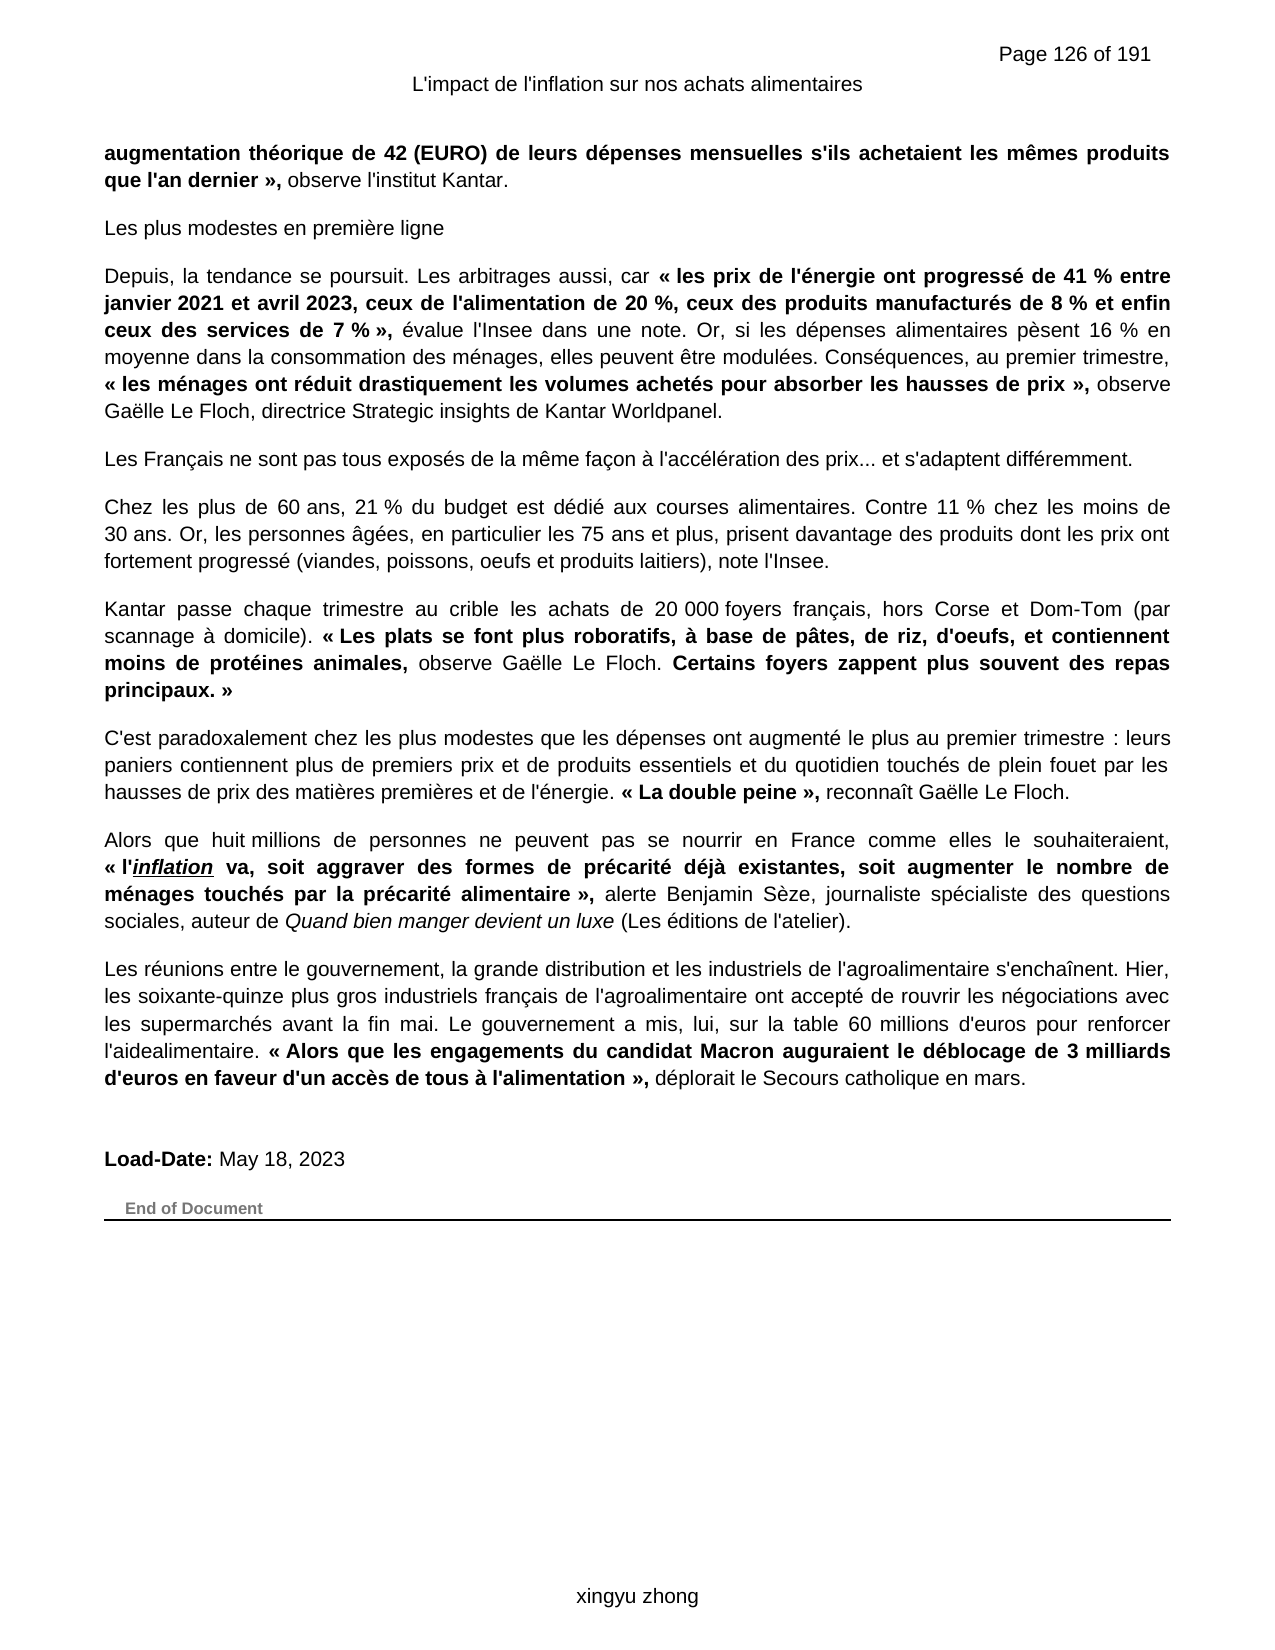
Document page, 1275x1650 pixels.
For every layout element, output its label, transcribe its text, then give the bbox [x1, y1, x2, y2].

text Depuis, la tendance se poursuit. Les arbitrages aussi, car « les prix de l'énergie ont progressé de 41 % entre janvier 2021 et avril 2023, ceux de l'alimentation de 20 %, ceux des produits manufacturés de 8 % et enfin ceux des services de 7 % », évalue l'Insee dans une note. Or, si les dépenses alimentaires pèsent 16 % en moyenne dans la consommation des ménages, elles peuvent être modulées. Conséquences, au premier trimestre, « les ménages ont réduit drastiquement les volumes achetés pour absorber les hausses de prix », observe Gaëlle Le Floch, directrice Strategic insights de Kantar Worldpanel. [104, 260, 1171, 423]
text Alors que huit millions de personnes ne peuvent pas se nourrir en France comme elles le souhaiteraient, « l'inflation va, soit aggraver des formes de précarité déjà existantes, soit augmenter le nombre de ménages touchés par la précarité alimentaire », alerte Benjamin Sèze, journaliste spécialiste des questions sociales, auteur de Quand bien manger devient un luxe (Les éditions de l'atelier). [104, 825, 1171, 933]
text C'est paradoxalement chez les plus modestes que les dépenses ont augmenté le plus au premier trimestre : leurs paniers contiennent plus de premiers prix et de produits essentiels et du quotidien touchés de plein fouet par les hausses de prix des matières premières et de l'énergie. « La double peine », reconnaît Gaëlle Le Floch. [104, 723, 1171, 804]
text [104, 137, 1171, 192]
text Kantar passe chaque trimestre au crible les achats de 20 000 foyers français, hors Corse et Dom-Tom (par scannage à domicile). « Les plats se font plus roboratifs, à base de pâtes, de riz, d'oeufs, et contiennent moins de protéines animales, observe Gaëlle Le Floch. Certains foyers zappent plus souvent des repas principaux. » [104, 594, 1171, 702]
text Les Français ne sont pas tous exposés de la même façon à l'accélération des prix... et s'adaptent différemment. [104, 444, 1171, 471]
text Les plus modestes en première ligne [104, 212, 1171, 239]
text Les réunions entre le gouvernement, la grande distribution et les industriels de l'agroalimentaire s'enchaînent. Hier, les soixante-quinze plus gros industriels français de l'agroalimentaire ont accepté de rouvrir les négociations avec les supermarchés avant la fin mai. Le gouvernement a mis, lui, sur la table 60 millions d'euros pour renforcer l'aidealimentaire. « Alors que les engagements du candidat Macron auguraient le déblocage de 3 milliards d'euros en faveur d'un accès de tous à l'alimentation », déplorait le Secours catholique en mars. [104, 954, 1171, 1089]
text Chez les plus de 60 ans, 21 % du budget est dédié aux courses alimentaires. Contre 11 % chez les moins de 30 ans. Or, les personnes âgées, en particulier les 75 ans et plus, prisent davantage des produits dont les prix ont fortement progressé (viandes, poissons, oeufs et produits laitiers), note l'Insee. [104, 492, 1171, 573]
text End of Document [125, 1199, 1171, 1218]
text Load-Date: May 18, 2023 [104, 1114, 1171, 1170]
